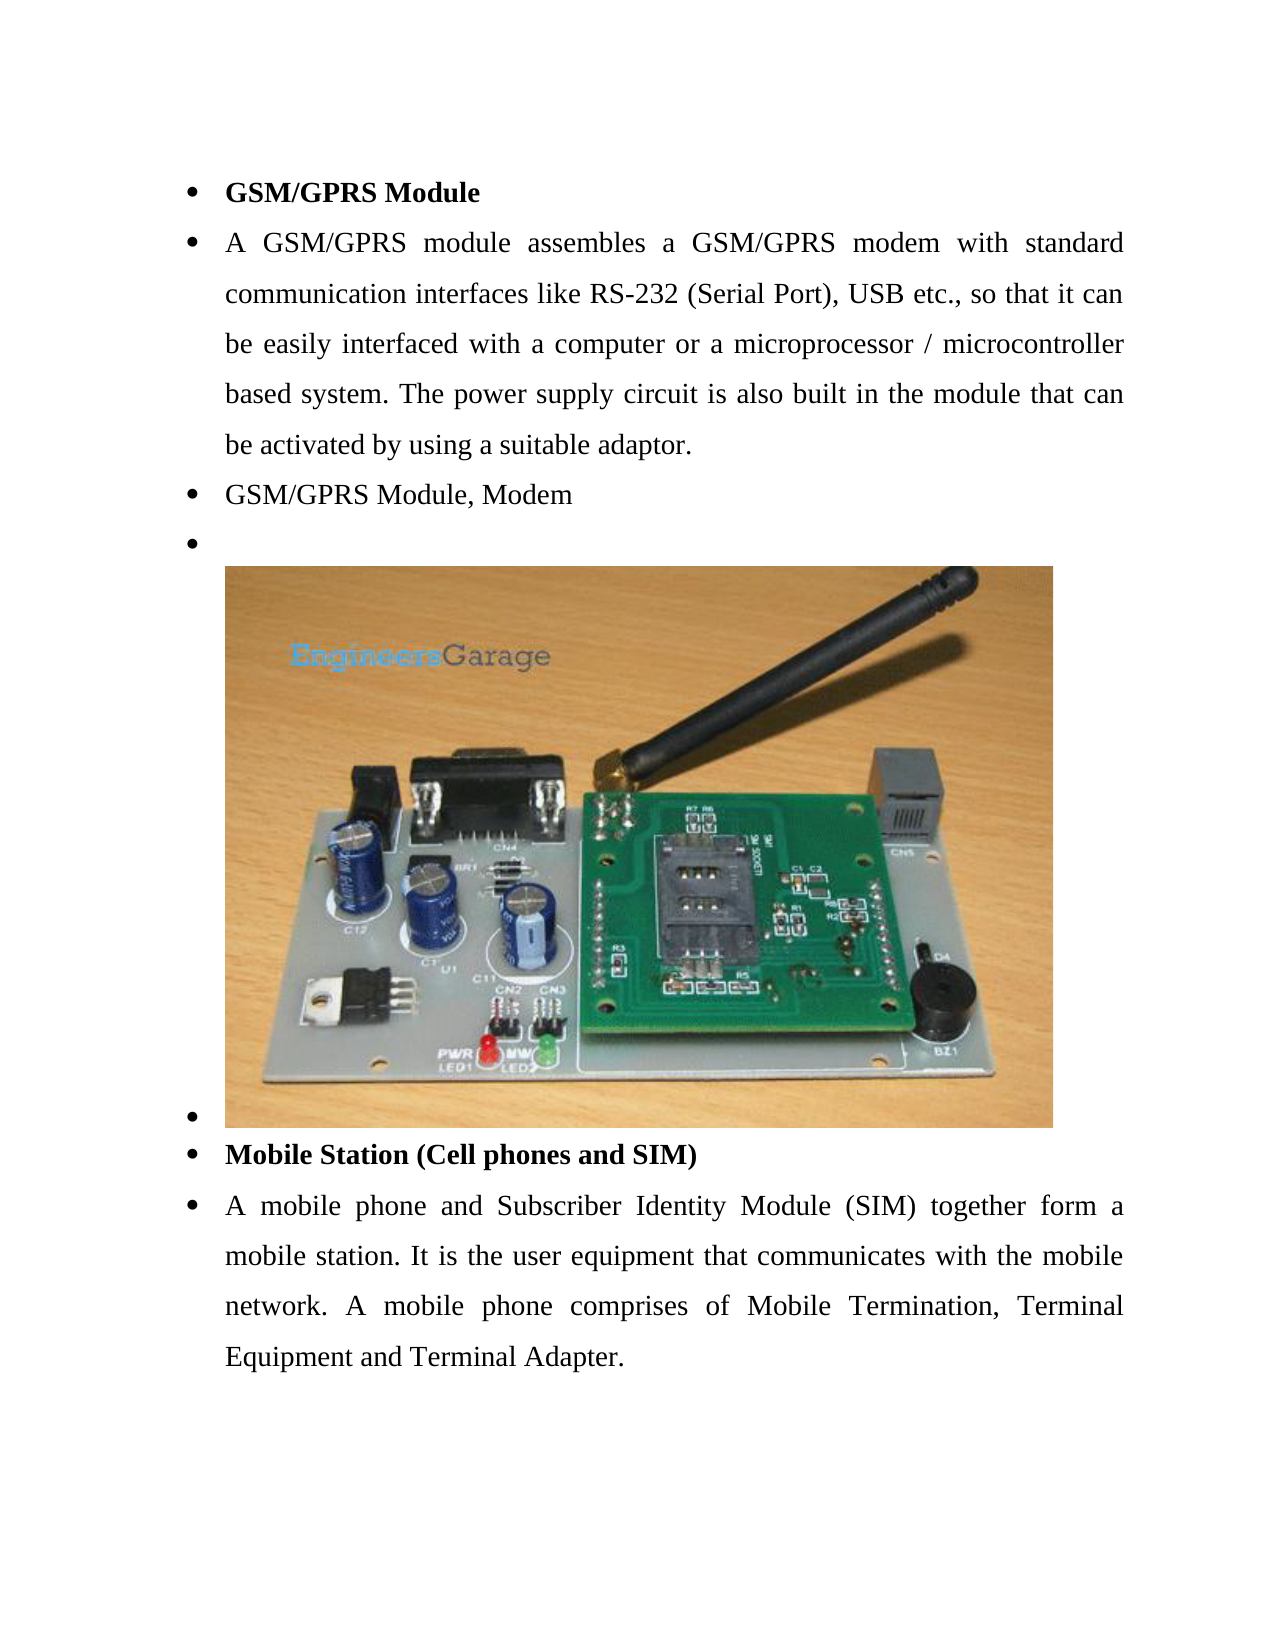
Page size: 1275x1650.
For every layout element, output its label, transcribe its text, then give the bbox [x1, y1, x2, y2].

list GSM/GPRS Module, Modem [187, 477, 1125, 511]
list A mobile phone and Subscriber Identity Module (SIM) together form a mobile station. It is the user equipment that communicates with the mobile network. A mobile phone comprises of Mobile Termination, Terminal Equipment and Terminal Adapter. [187, 1188, 1125, 1372]
list A GSM/GPRS module assembles a GSM/GPRS modem with standard communication interfaces like RS-232 (Serial Port), USB etc., so that it can be easily interfaced with a computer or a microprocessor / microcontroller based system. The power supply circuit is also built in the module that can be activated by using a suitable adaptor. [187, 225, 1125, 460]
list GSM/GPRS Module [187, 175, 1125, 209]
list Mobile Station (Cell phones and SIM) [187, 1137, 1125, 1171]
